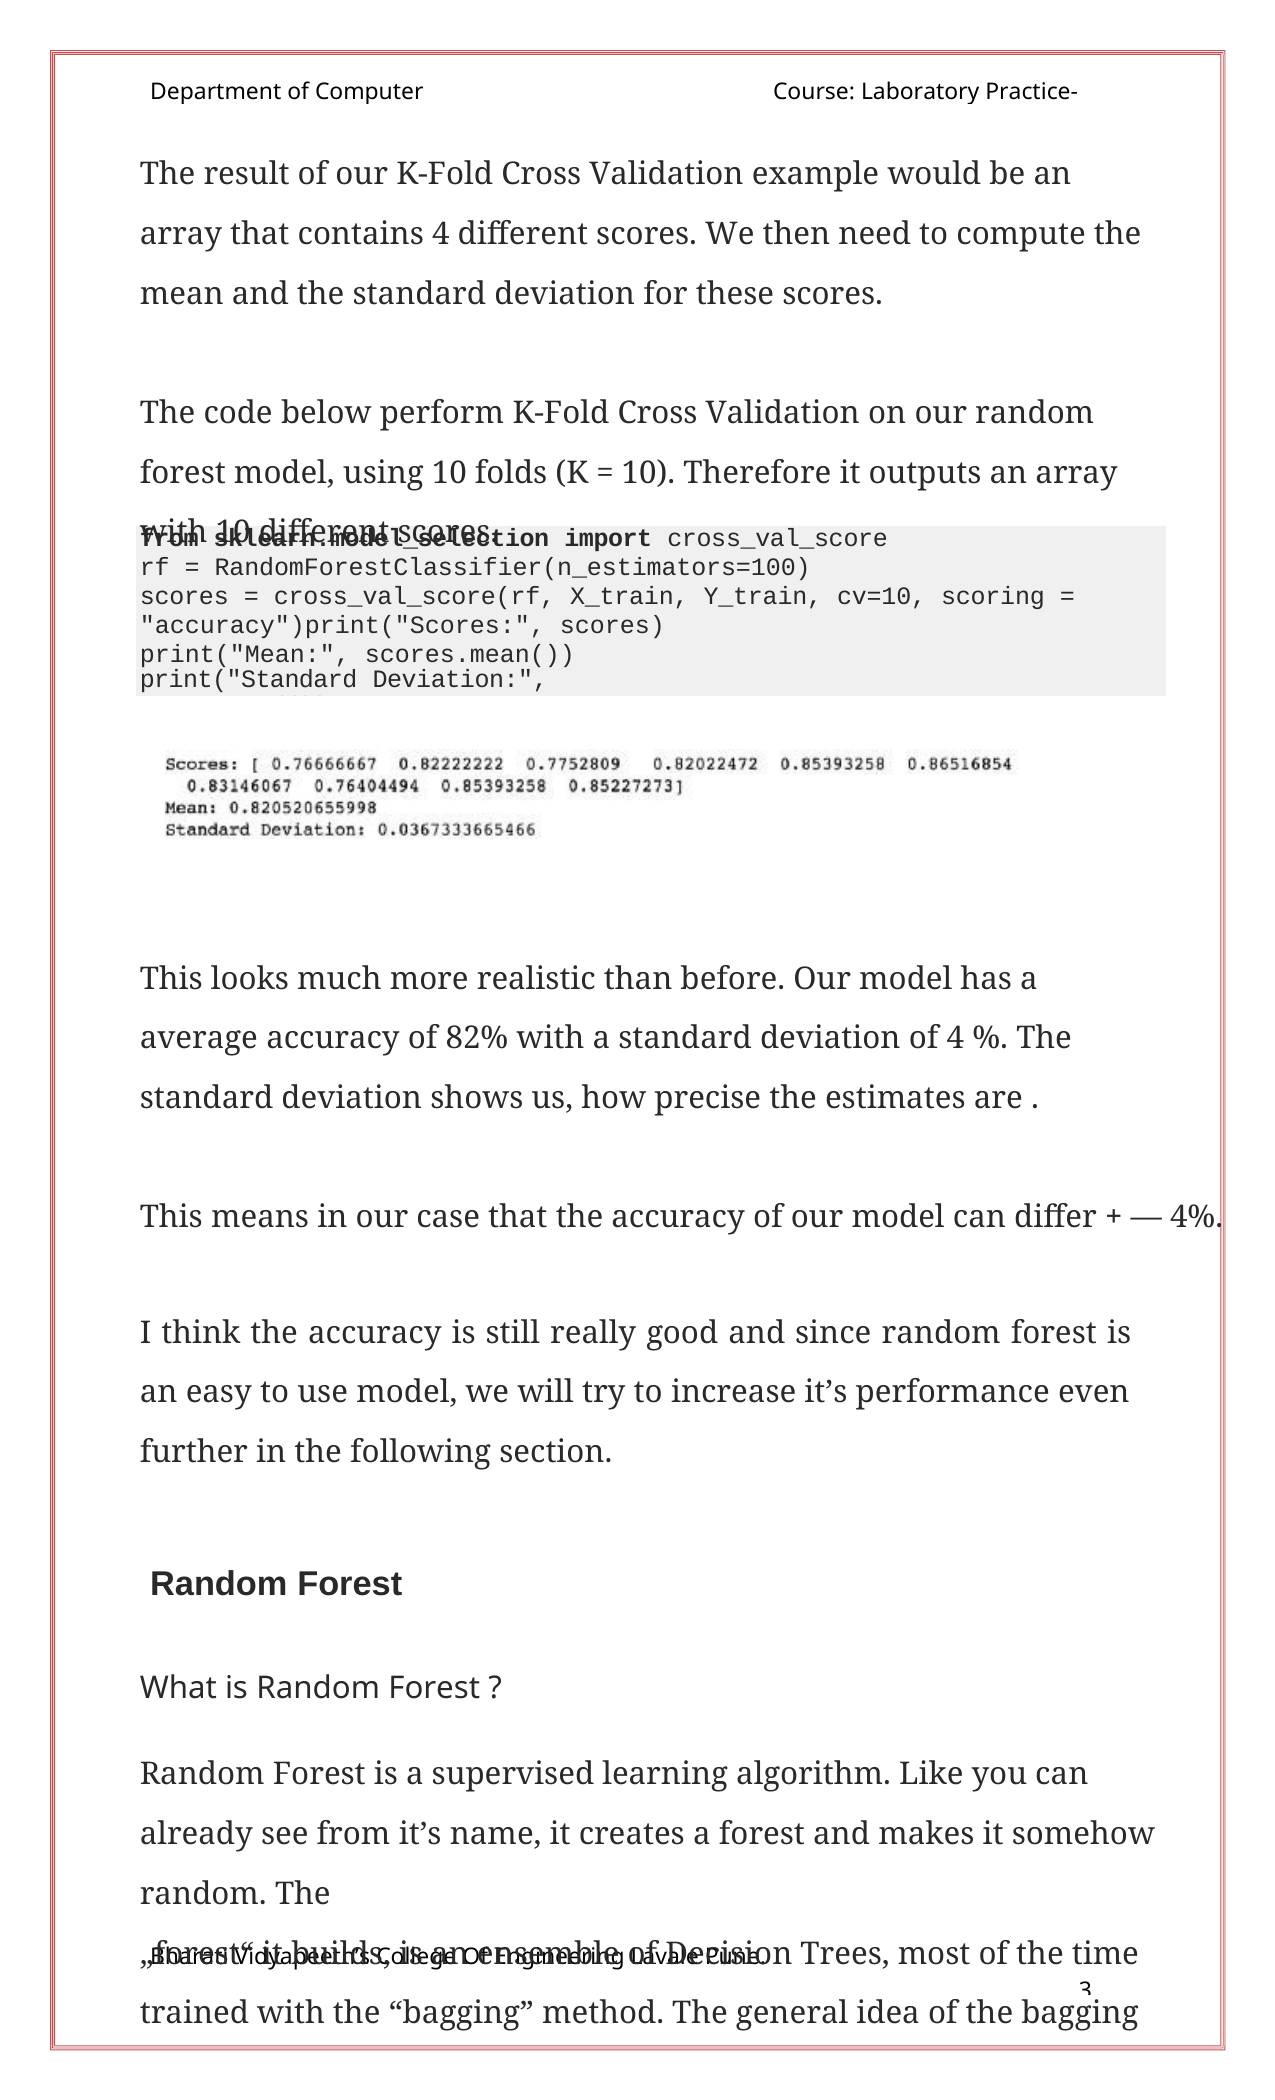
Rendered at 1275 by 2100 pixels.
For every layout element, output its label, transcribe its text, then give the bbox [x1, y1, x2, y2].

text The result of our K-Fold Cross Validation example would be an array that contains 4 different scores. We then need to compute the mean and the standard deviation for these scores. [139, 152, 1155, 313]
text I think the accuracy is still really good and since random forest is an easy to use model, we will try to increase it’s performance even further in the following section. [139, 1309, 1131, 1471]
text Random Forest is a supervised learning algorithm. Like you can already see from it’s name, it creates a forest and makes it somehow random. The [139, 1751, 1155, 1913]
subtitle Random Forest [150, 1563, 1244, 1603]
picture [164, 749, 1019, 839]
text The code below perform K-Fold Cross Validation on our random forest model, using 10 folds (K = 10). Therefore it outputs an array with 10 different scores. [139, 390, 1155, 552]
text This looks much more realistic than before. Our model has a average accuracy of 82% with a standard deviation of 4 %. The standard deviation shows us, how precise the estimates are . [139, 956, 1155, 1117]
text This means in our case that the accuracy of our model can differ + — 4%. [139, 1194, 1244, 1237]
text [139, 1931, 1155, 2033]
text What is Random Forest ? [139, 1665, 1244, 1707]
